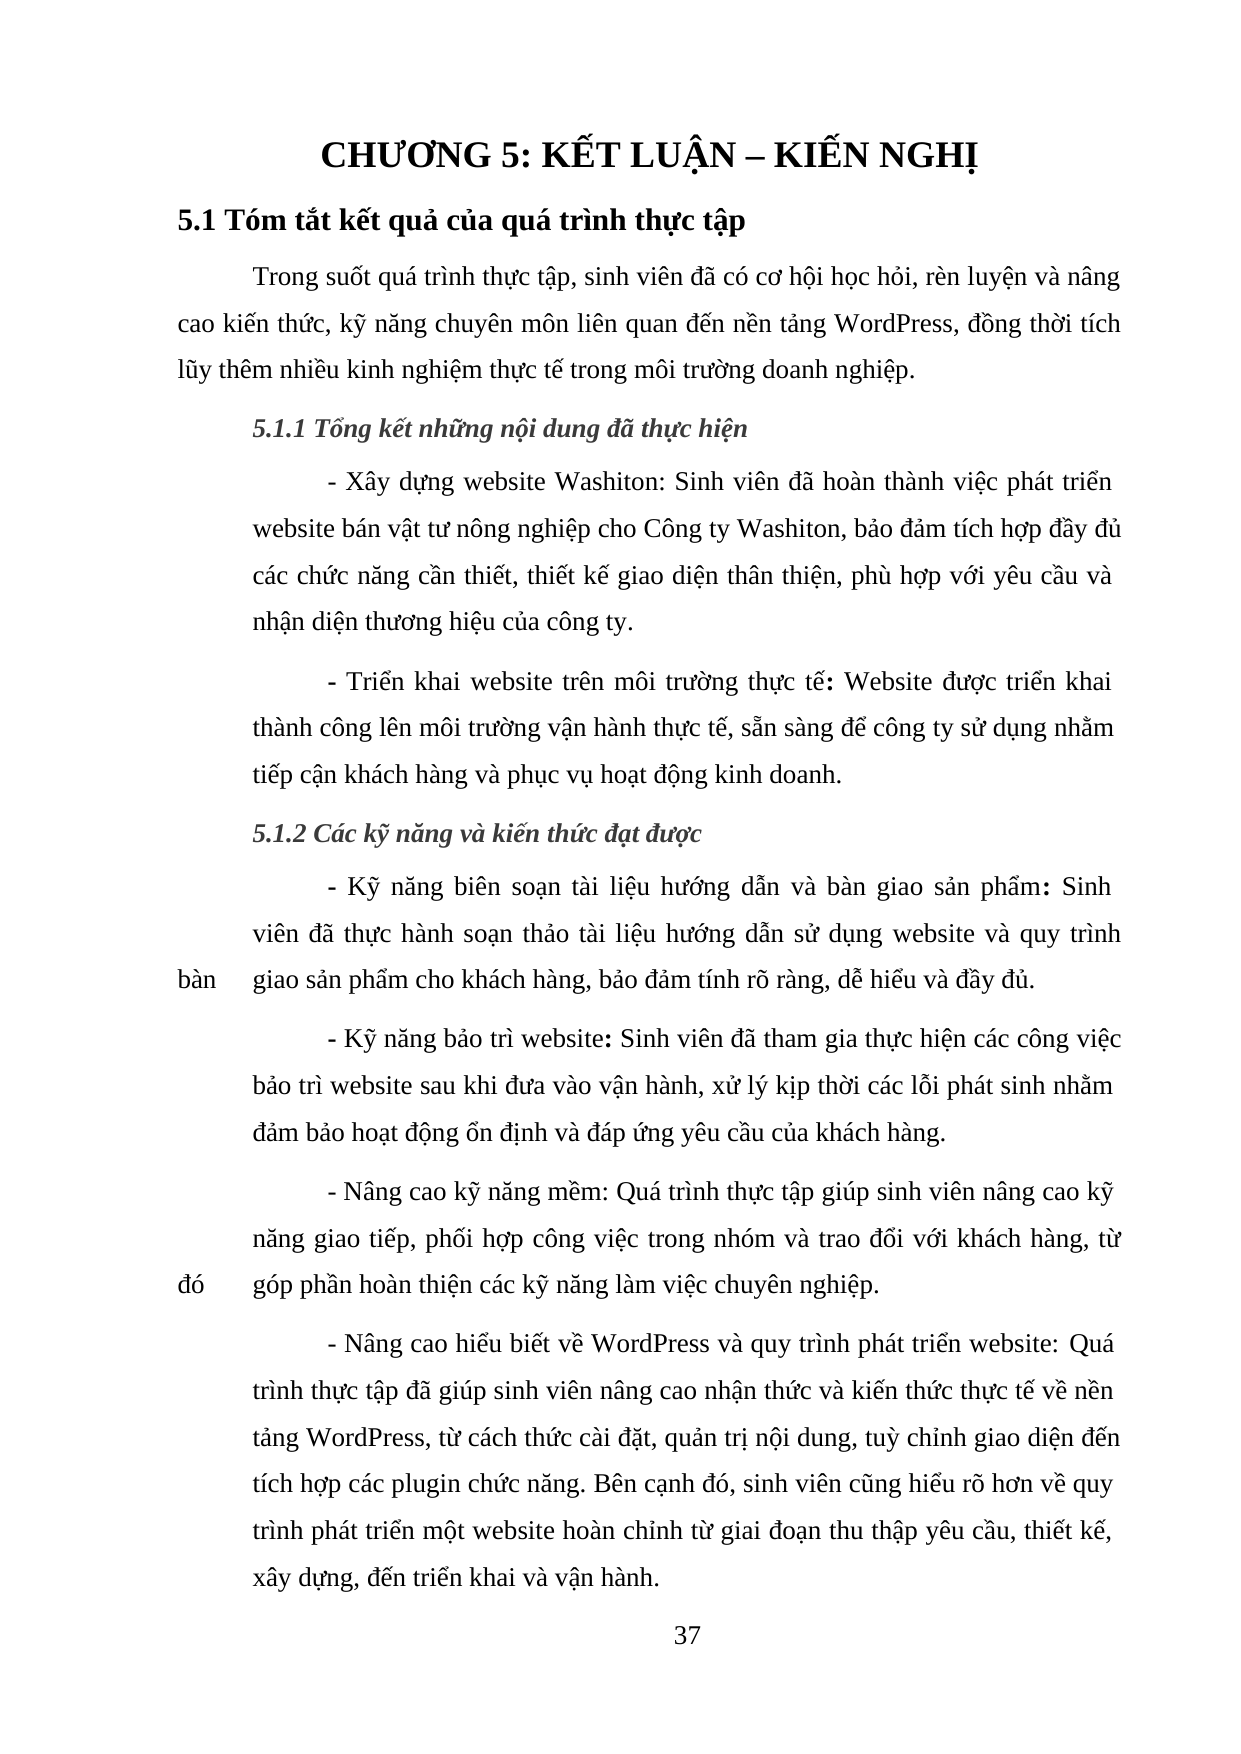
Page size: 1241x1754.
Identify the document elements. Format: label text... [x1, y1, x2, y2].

text - Kỹ năng biên soạn tài liệu hướng dẫn và bàn giao sản phẩm: Sinh viên đã thực hành soạn thảo tài liệu hướng dẫn sử dụng website và quy trình bàn giao sản phẩm cho khách hàng, bảo đảm tính rõ ràng, dễ hiểu và đầy đủ. [177, 870, 1122, 994]
text Trong suốt quá trình thực tập, sinh viên đã có cơ hội học hỏi, rèn luyện và nâng cao kiến thức, kỹ năng chuyên môn liên quan đến nền tảng WordPress, đồng thời tích lũy thêm nhiều kinh nghiệm thực tế trong môi trường doanh nghiệp. [177, 260, 1122, 384]
text - Xây dựng website Washiton: Sinh viên đã hoàn thành việc phát triển website bán vật tư nông nghiệp cho Công ty Washiton, bảo đảm tích hợp đầy đủ các chức năng cần thiết, thiết kế giao diện thân thiện, phù hợp với yêu cầu và nhận diện thương hiệu của công ty. [177, 465, 1122, 637]
text - Nâng cao hiểu biết về WordPress và quy trình phát triển website: Quá trình thực tập đã giúp sinh viên nâng cao nhận thức và kiến thức thực tế về nền tảng WordPress, từ cách thức cài đặt, quản trị nội dung, tuỳ chỉnh giao diện đến tích hợp các plugin chức năng. Bên cạnh đó, sinh viên cũng hiểu rõ hơn về quy trình phát triển một website hoàn chỉnh từ giai đoạn thu thập yêu cầu, thiết kế, xây dựng, đến triển khai và vận hành. [177, 1327, 1122, 1592]
subtitle 5.1.1 Tổng kết những nội dung đã thực hiện [177, 412, 1122, 444]
subtitle CHƯƠNG 5: KẾT LUẬN – KIẾN NGHỊ [177, 132, 1122, 175]
subtitle 5.1 Tóm tắt kết quả của quá trình thực tập [177, 201, 1122, 237]
text - Triển khai website trên môi trường thực tế: Website được triển khai thành công lên môi trường vận hành thực tế, sẵn sàng để công ty sử dụng nhằm tiếp cận khách hàng và phục vụ hoạt động kinh doanh. [177, 664, 1122, 789]
text - Nâng cao kỹ năng mềm: Quá trình thực tập giúp sinh viên nâng cao kỹ năng giao tiếp, phối hợp công việc trong nhóm và trao đổi với khách hàng, từ đó góp phần hoàn thiện các kỹ năng làm việc chuyên nghiệp. [177, 1175, 1122, 1299]
text - Kỹ năng bảo trì website: Sinh viên đã tham gia thực hiện các công việc bảo trì website sau khi đưa vào vận hành, xử lý kịp thời các lỗi phát sinh nhằm đảm bảo hoạt động ổn định và đáp ứng yêu cầu của khách hàng. [177, 1022, 1122, 1147]
subtitle 5.1.2 Các kỹ năng và kiến thức đạt được [177, 817, 1122, 848]
